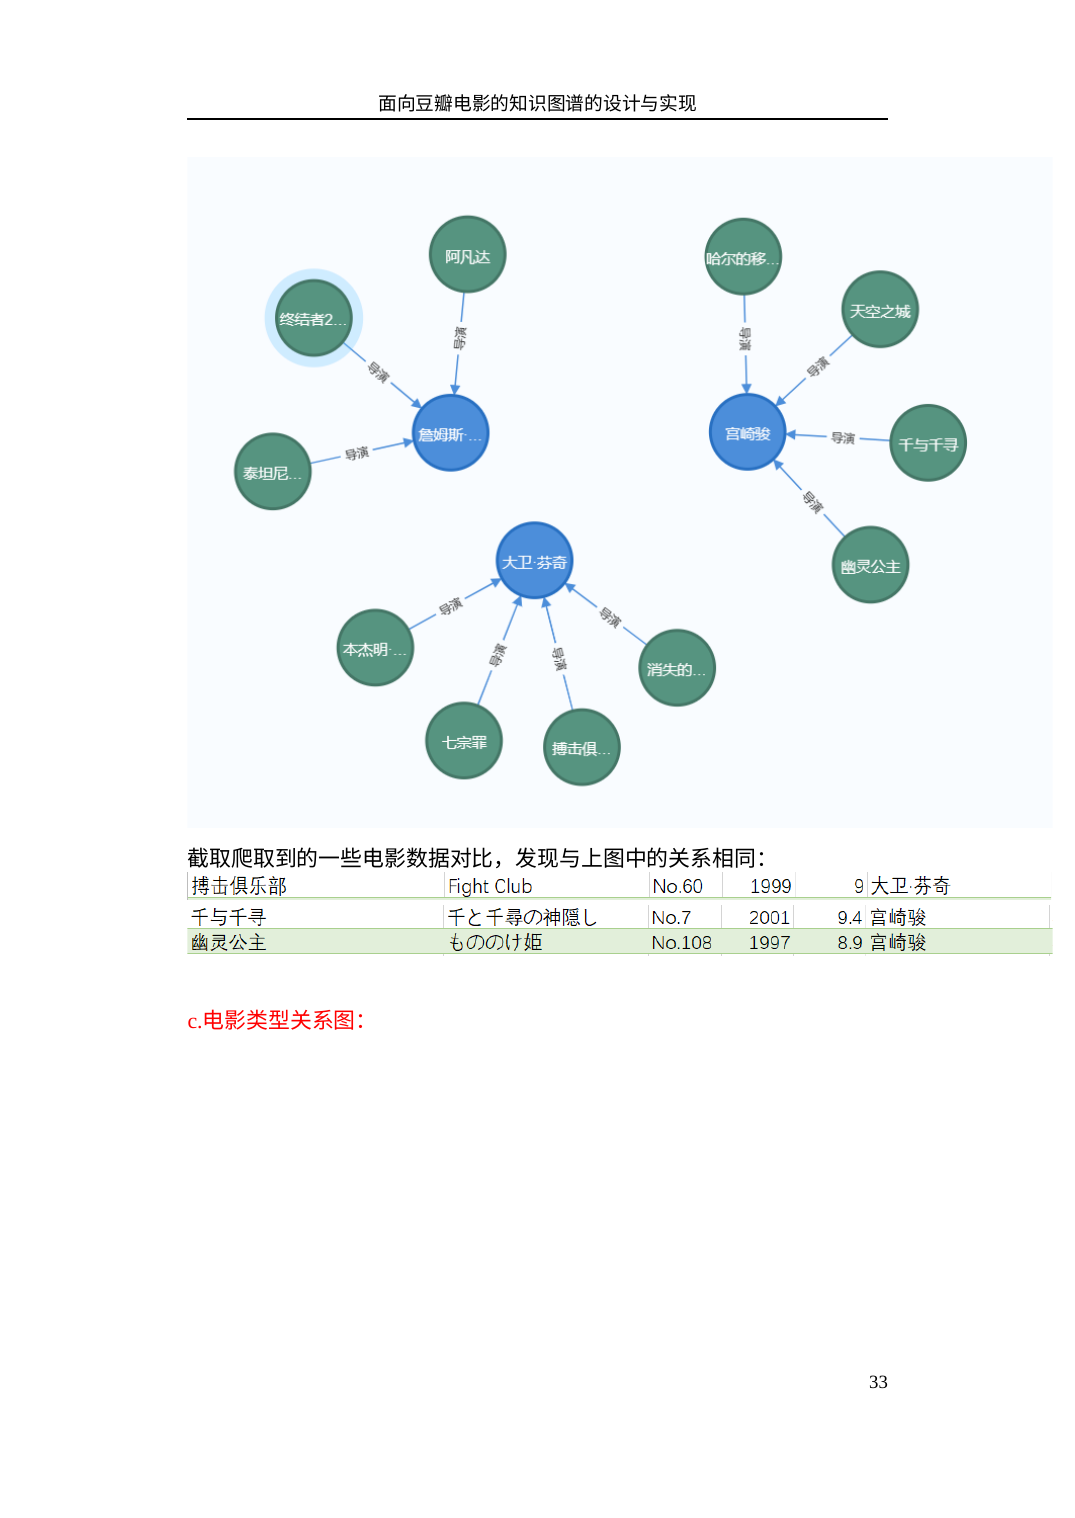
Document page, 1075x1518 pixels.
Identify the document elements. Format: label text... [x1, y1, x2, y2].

picture [187, 905, 1053, 956]
picture [187, 872, 1052, 900]
text 截取爬取到的一些电影数据对比，发现与上图中的关系相同： [187, 840, 888, 872]
list c.电影类型关系图： [187, 1003, 888, 1035]
picture [187, 157, 1053, 828]
